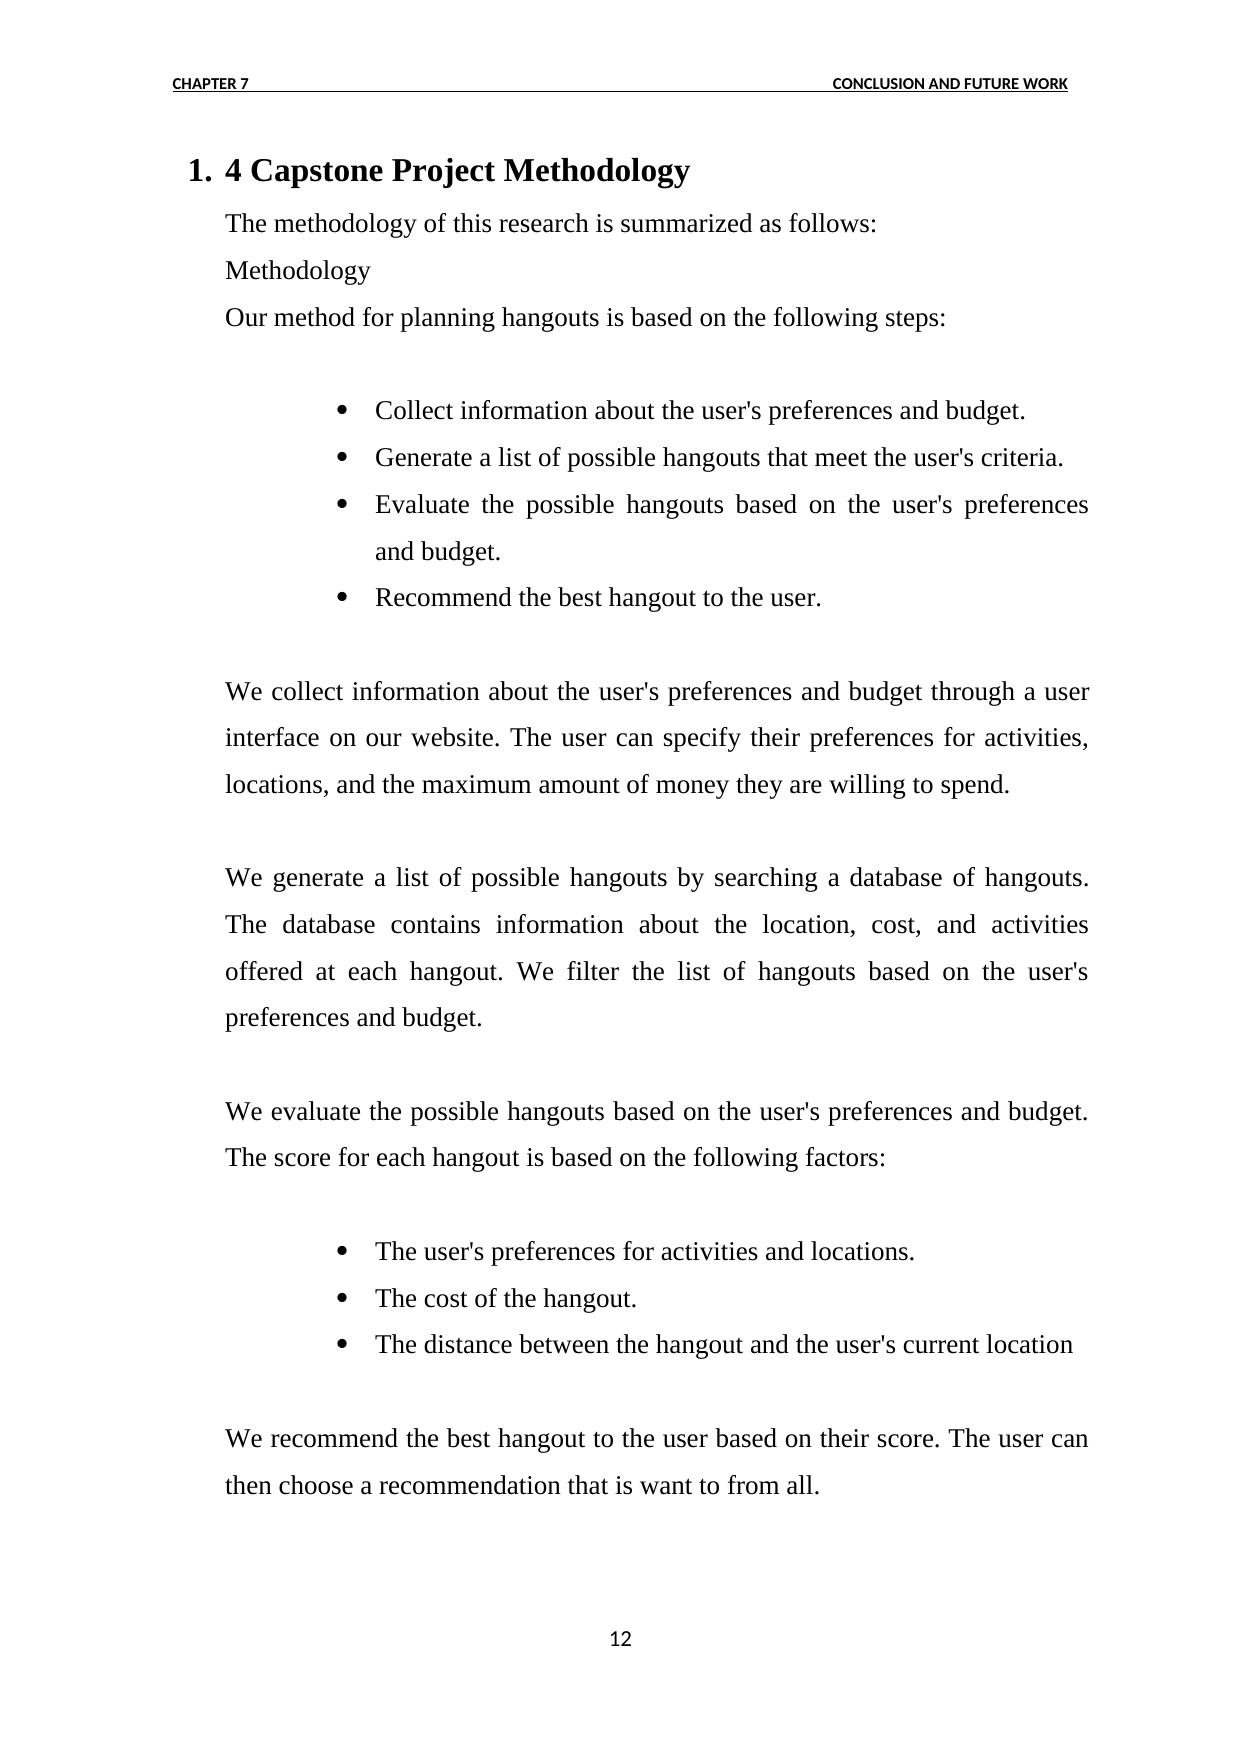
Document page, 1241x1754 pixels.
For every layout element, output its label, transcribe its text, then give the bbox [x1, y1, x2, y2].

list The cost of the hangout. [337, 1282, 1090, 1313]
list Recommend the best hangout to the user. [337, 581, 1090, 613]
text We evaluate the possible hangouts based on the user's preferences and budget. The score for each hangout is based on the following factors: [225, 1095, 1090, 1173]
text Our method for planning hangouts is based on the following steps: [225, 301, 1090, 332]
list Evaluate the possible hangouts based on the user's preferences and budget. [337, 488, 1090, 566]
list Collect information about the user's preferences and budget. [337, 394, 1090, 425]
list The user's preferences for activities and locations. [337, 1235, 1090, 1266]
list The distance between the hangout and the user's current location [337, 1329, 1090, 1360]
list Generate a list of possible hangouts that meet the user's criteria. [337, 441, 1090, 472]
text Methodology [225, 254, 1090, 285]
subtitle 4 Capstone Project Methodology [187, 150, 1090, 188]
text We recommend the best hangout to the user based on their score. The user can then choose a recommendation that is want to from all. [225, 1422, 1090, 1500]
text The methodology of this research is summarized as follows: [225, 207, 1090, 239]
text We generate a list of possible hangouts by searching a database of hangouts. The database contains information about the location, cost, and activities offered at each hangout. We filter the list of hangouts based on the user's preferences and budget. [225, 862, 1090, 1033]
text We collect information about the user's preferences and budget through a user interface on our website. The user can specify their preferences for activities, locations, and the maximum amount of money they are willing to spend. [225, 675, 1090, 799]
